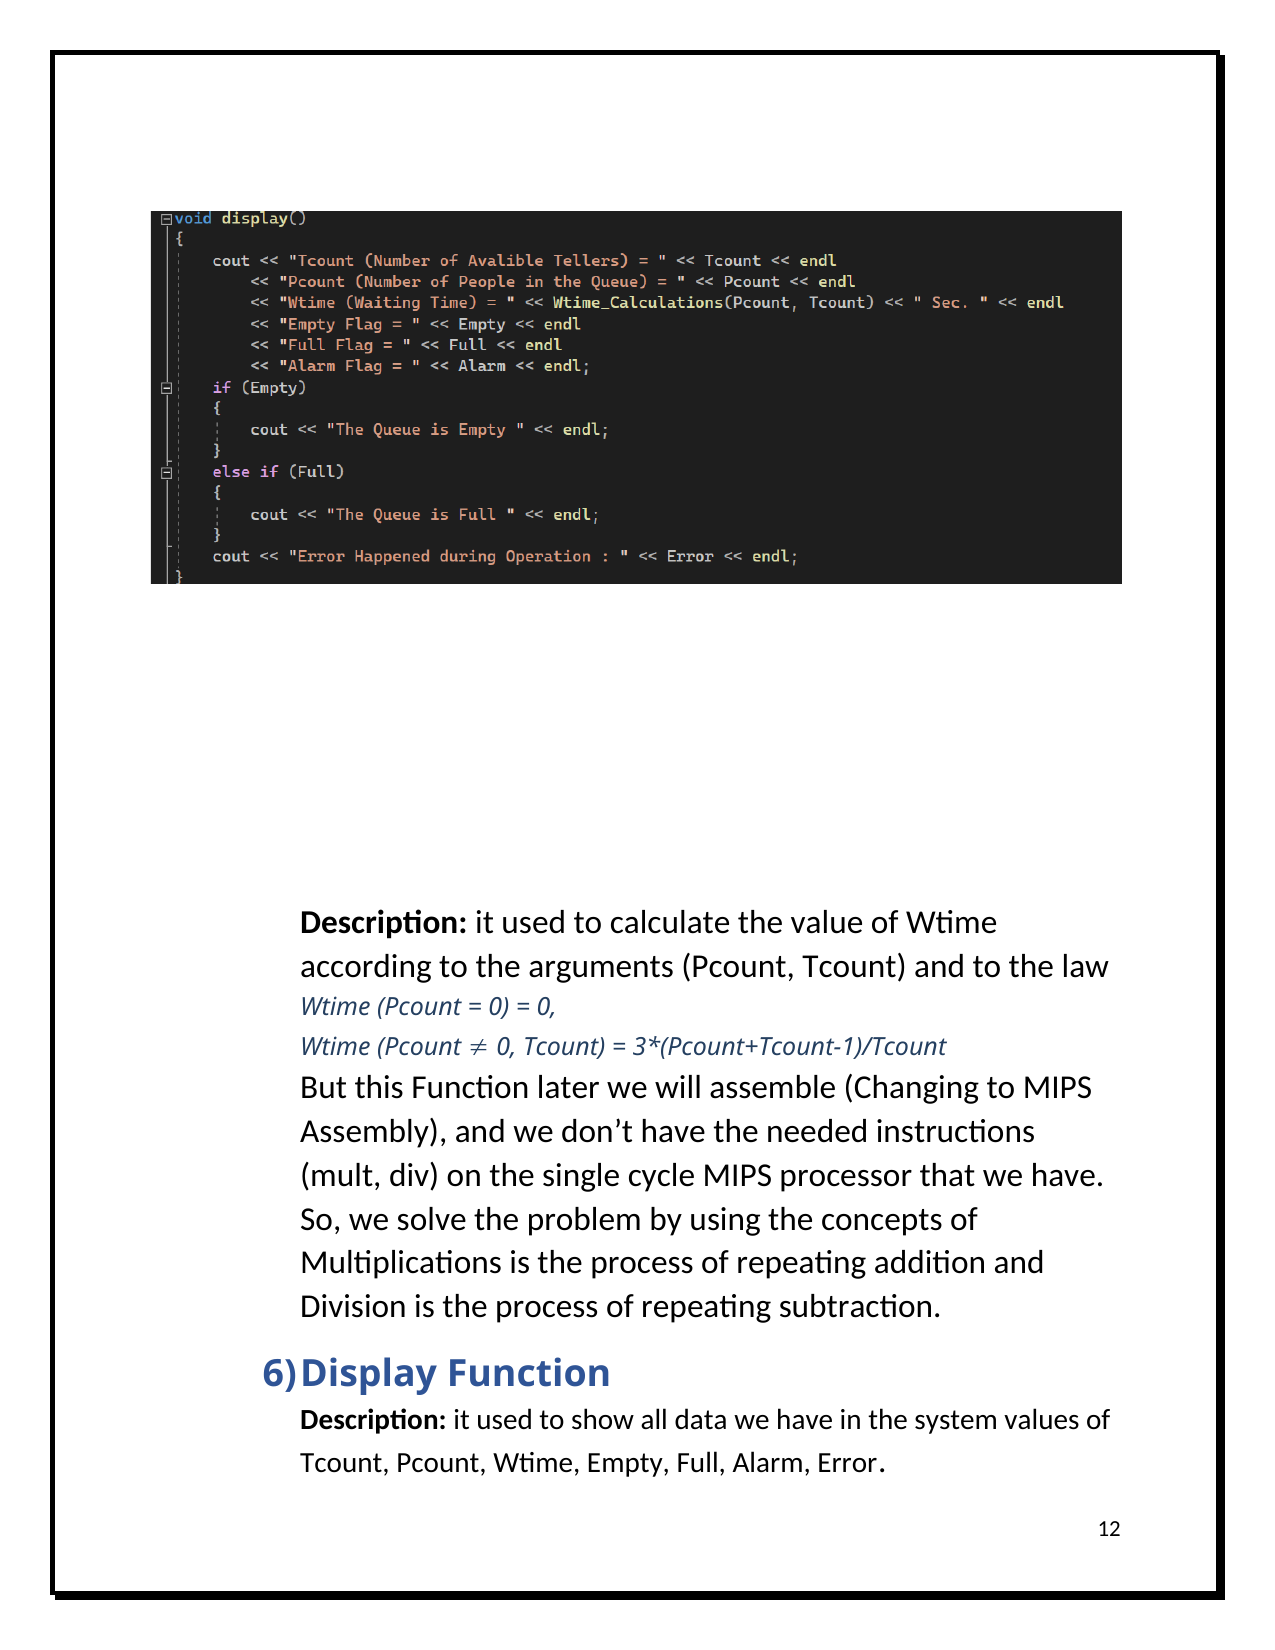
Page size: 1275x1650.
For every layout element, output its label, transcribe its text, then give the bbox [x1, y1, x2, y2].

list Division is the process of repeating subtraction. [300, 1286, 1120, 1326]
picture [150, 211, 1122, 583]
list But this Function later we will assemble (Changing to MIPS Assembly), and we don’t have the needed instructions (mult, div) on the single cycle MIPS processor that we have. [300, 1066, 1120, 1194]
list Description: it used to calculate the value of Wtime according to the arguments (Pcount, Tcount) and to the law [300, 901, 1120, 986]
list So, we solve the problem by using the concepts of Multiplications is the process of repeating addition and [300, 1198, 1120, 1282]
list Wtime (Pcount = 0) = 0, Wtime (Pcount 0, Tcount) = 3*(Pcount+Tcount-1)/Tcount [300, 989, 1120, 1063]
list Description: it used to show all data we have in the system values of Tcount, Pcount, Wtime, Empty, Full, Alarm, Error. [300, 1401, 1120, 1481]
text Display Function [262, 1346, 1120, 1397]
